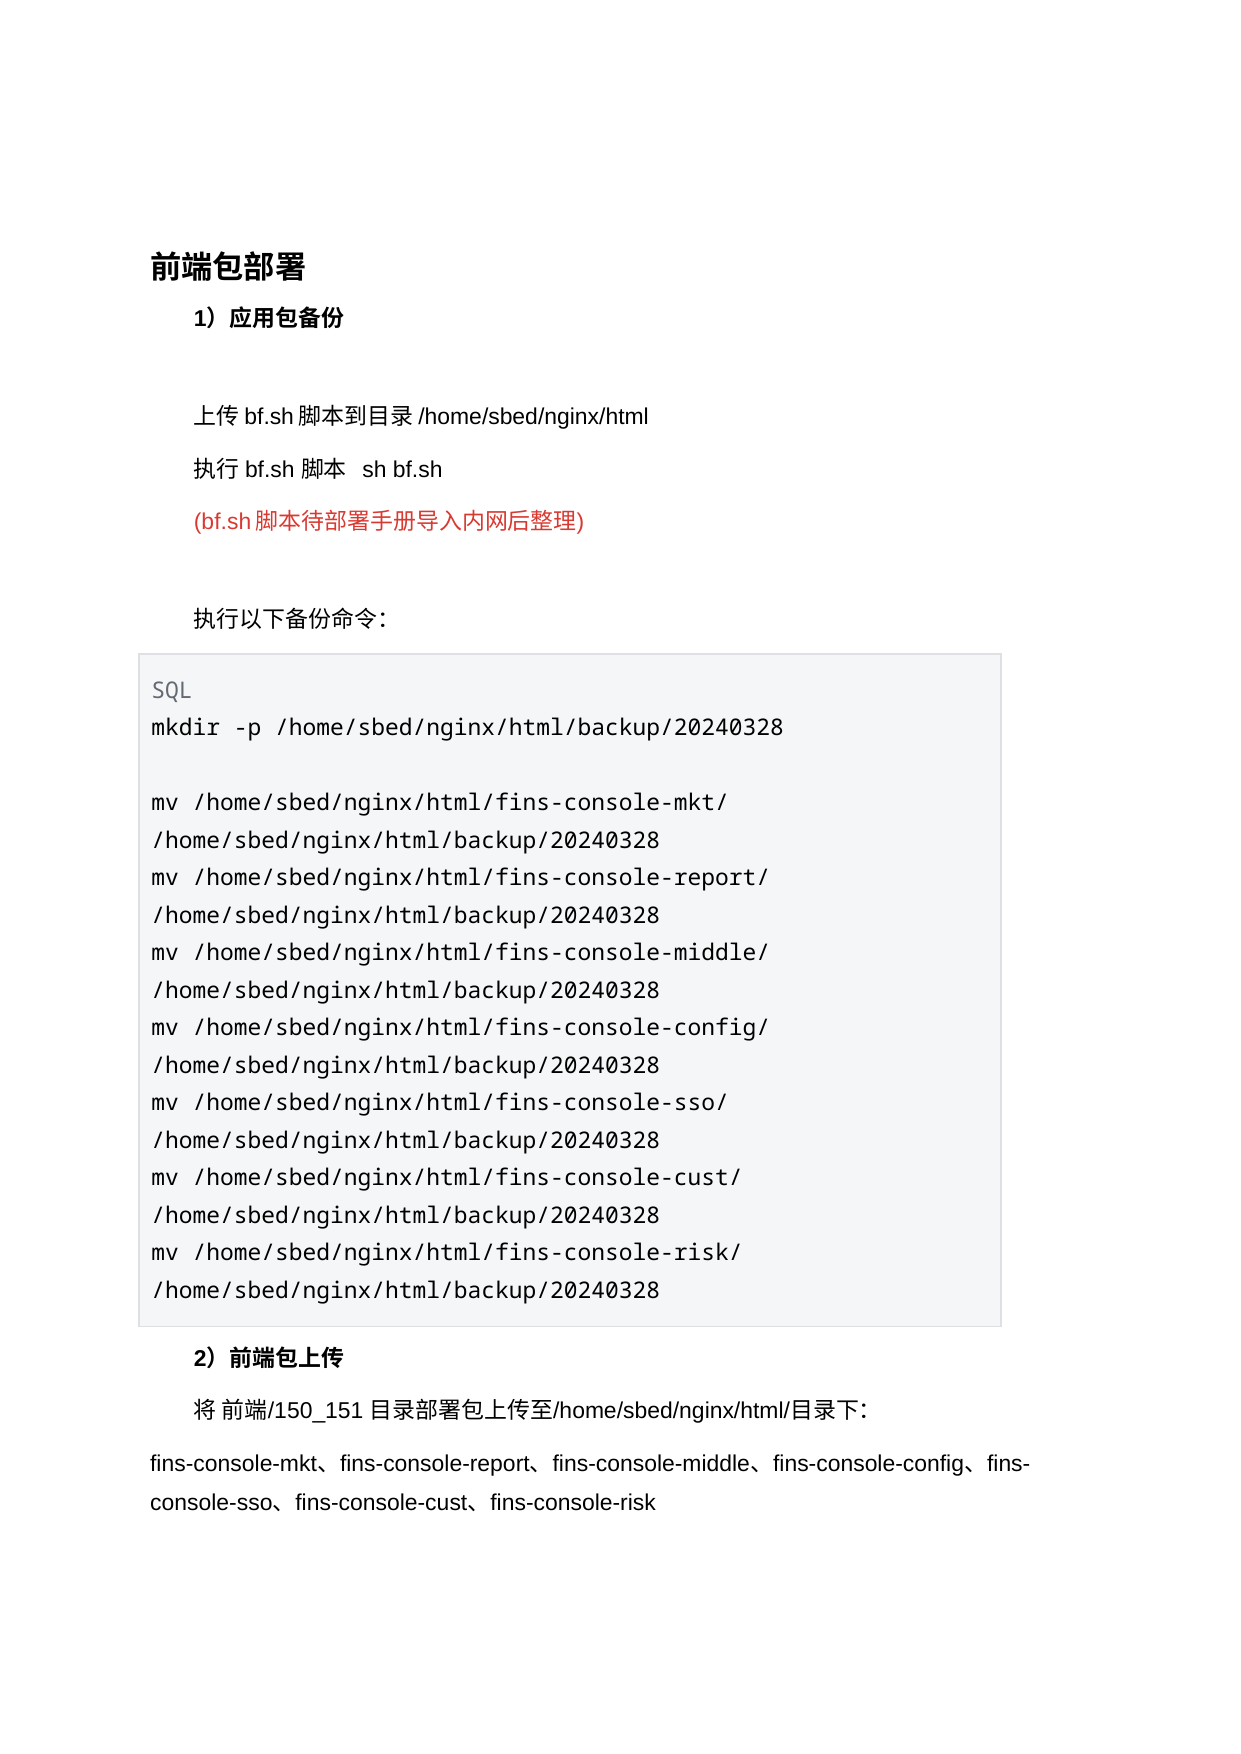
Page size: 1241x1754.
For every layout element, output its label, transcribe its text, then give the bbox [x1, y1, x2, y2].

text (bf.sh脚本待部署手册导入内网后整理) [150, 503, 1090, 536]
text 上传bf.sh脚本到目录 /home/sbed/nginx/html [150, 398, 1090, 431]
text 1）应用包备份 [150, 300, 1090, 333]
text 2）前端包上传 [150, 1340, 1090, 1373]
text 执行以下备份命令： [150, 601, 1090, 634]
text fins-console-mkt、fins-console-report、fins-console-middle、fins-console-config、fins-console-sso、fins-console-cust、fins-console-risk [150, 1444, 1090, 1517]
table_header SQL mkdir -p /home/sbed/nginx/html/backup/20240328 mv /home/sbed/nginx/html/fins-console-mkt/ /home/sbed/nginx/html/backup/20240328 mv /home/sbed/nginx/html/fins-console-report/ /home/sbed/nginx/html/backup/20240328 mv /home/sbed/nginx/html/fins-console-middle/ /home/sbed/nginx/html/backup/20240328 mv /home/sbed/nginx/html/fins-console-config/ /home/sbed/nginx/html/backup/20240328 mv /home/sbed/nginx/html/fins-console-sso/ /home/sbed/nginx/html/backup/20240328 mv /home/sbed/nginx/html/fins-console-cust/ /home/sbed/nginx/html/backup/20240328 mv /home/sbed/nginx/html/fins-console-risk/ /home/sbed/nginx/html/backup/20240328 [140, 655, 1000, 1326]
text 执行 bf.sh 脚本 sh bf.sh [150, 450, 1090, 484]
text 将 前端/150_151 目录部署包上传至/home/sbed/nginx/html/目录下： [150, 1392, 1090, 1425]
